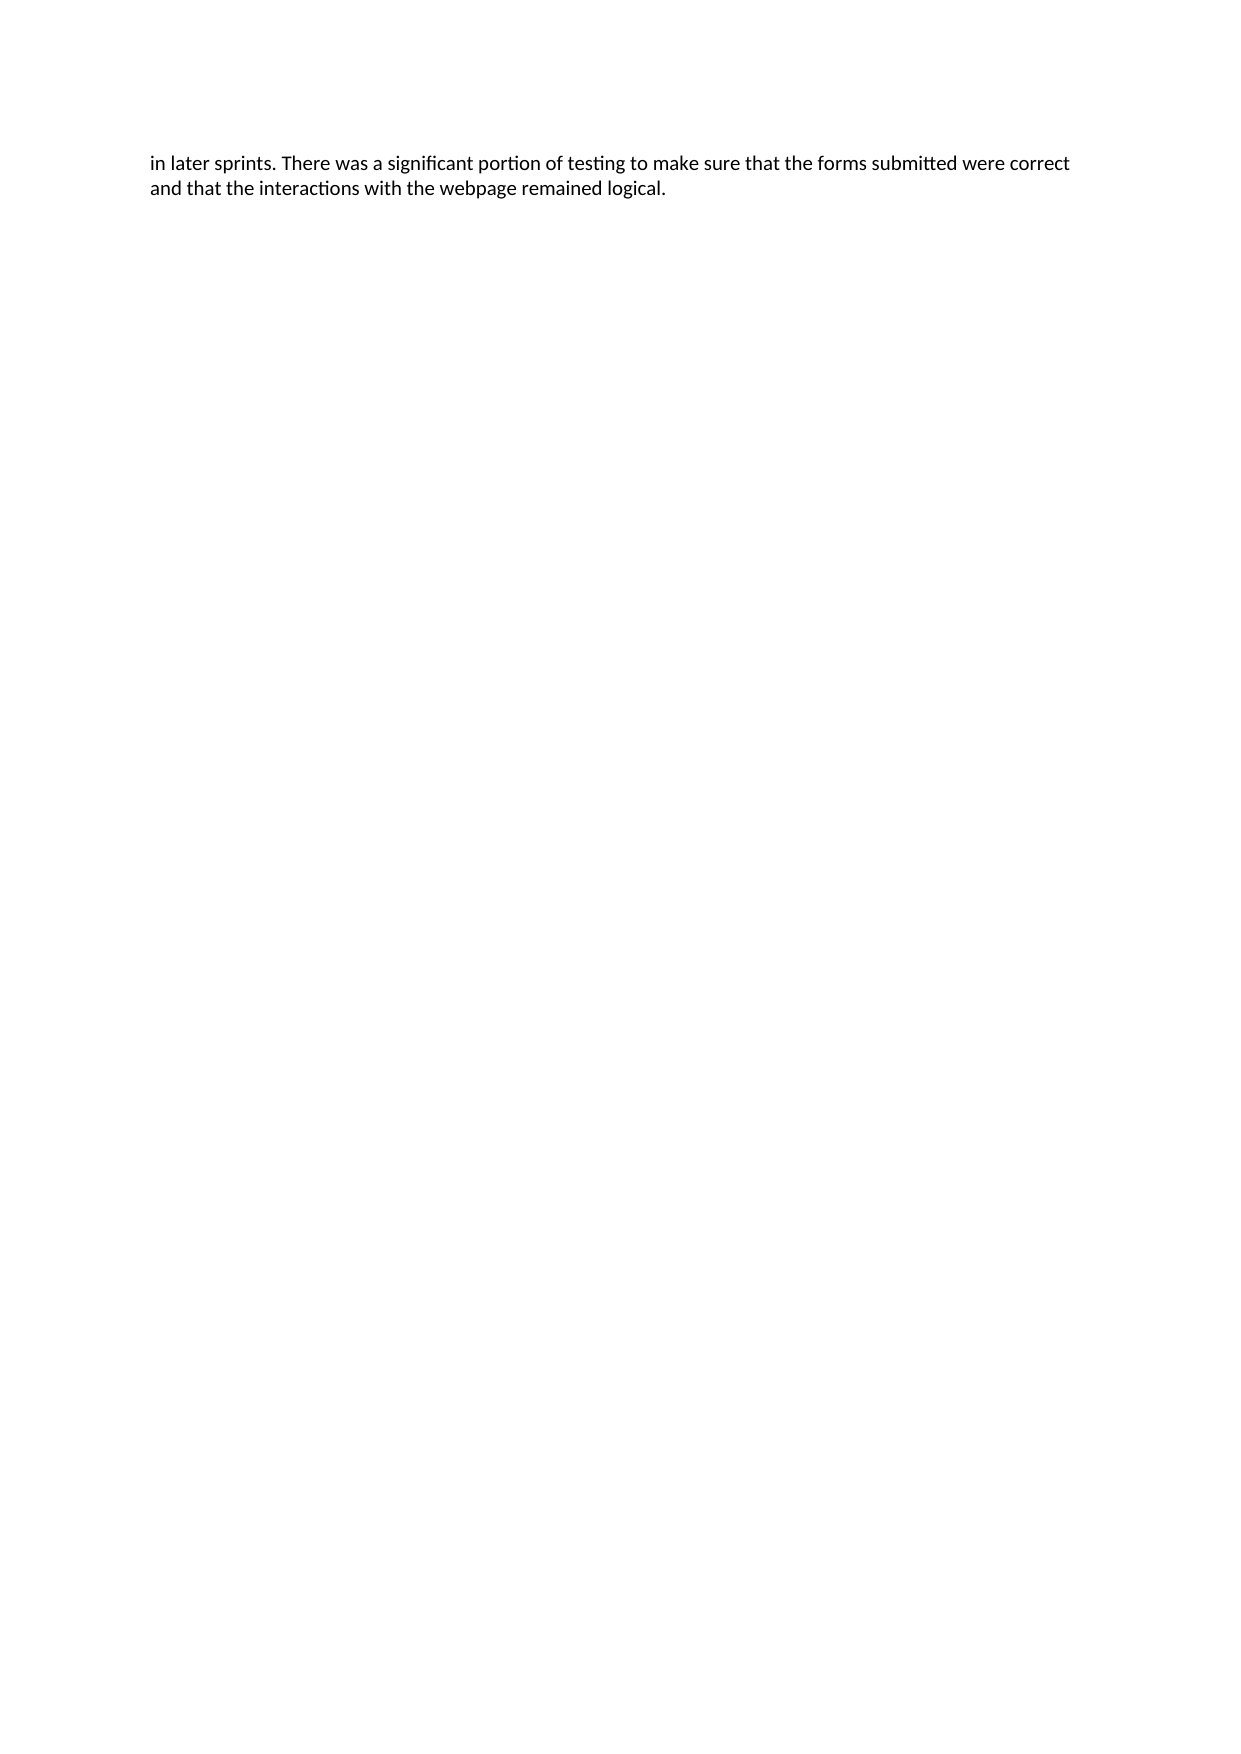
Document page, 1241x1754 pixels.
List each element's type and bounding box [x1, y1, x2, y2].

text [150, 150, 1090, 201]
